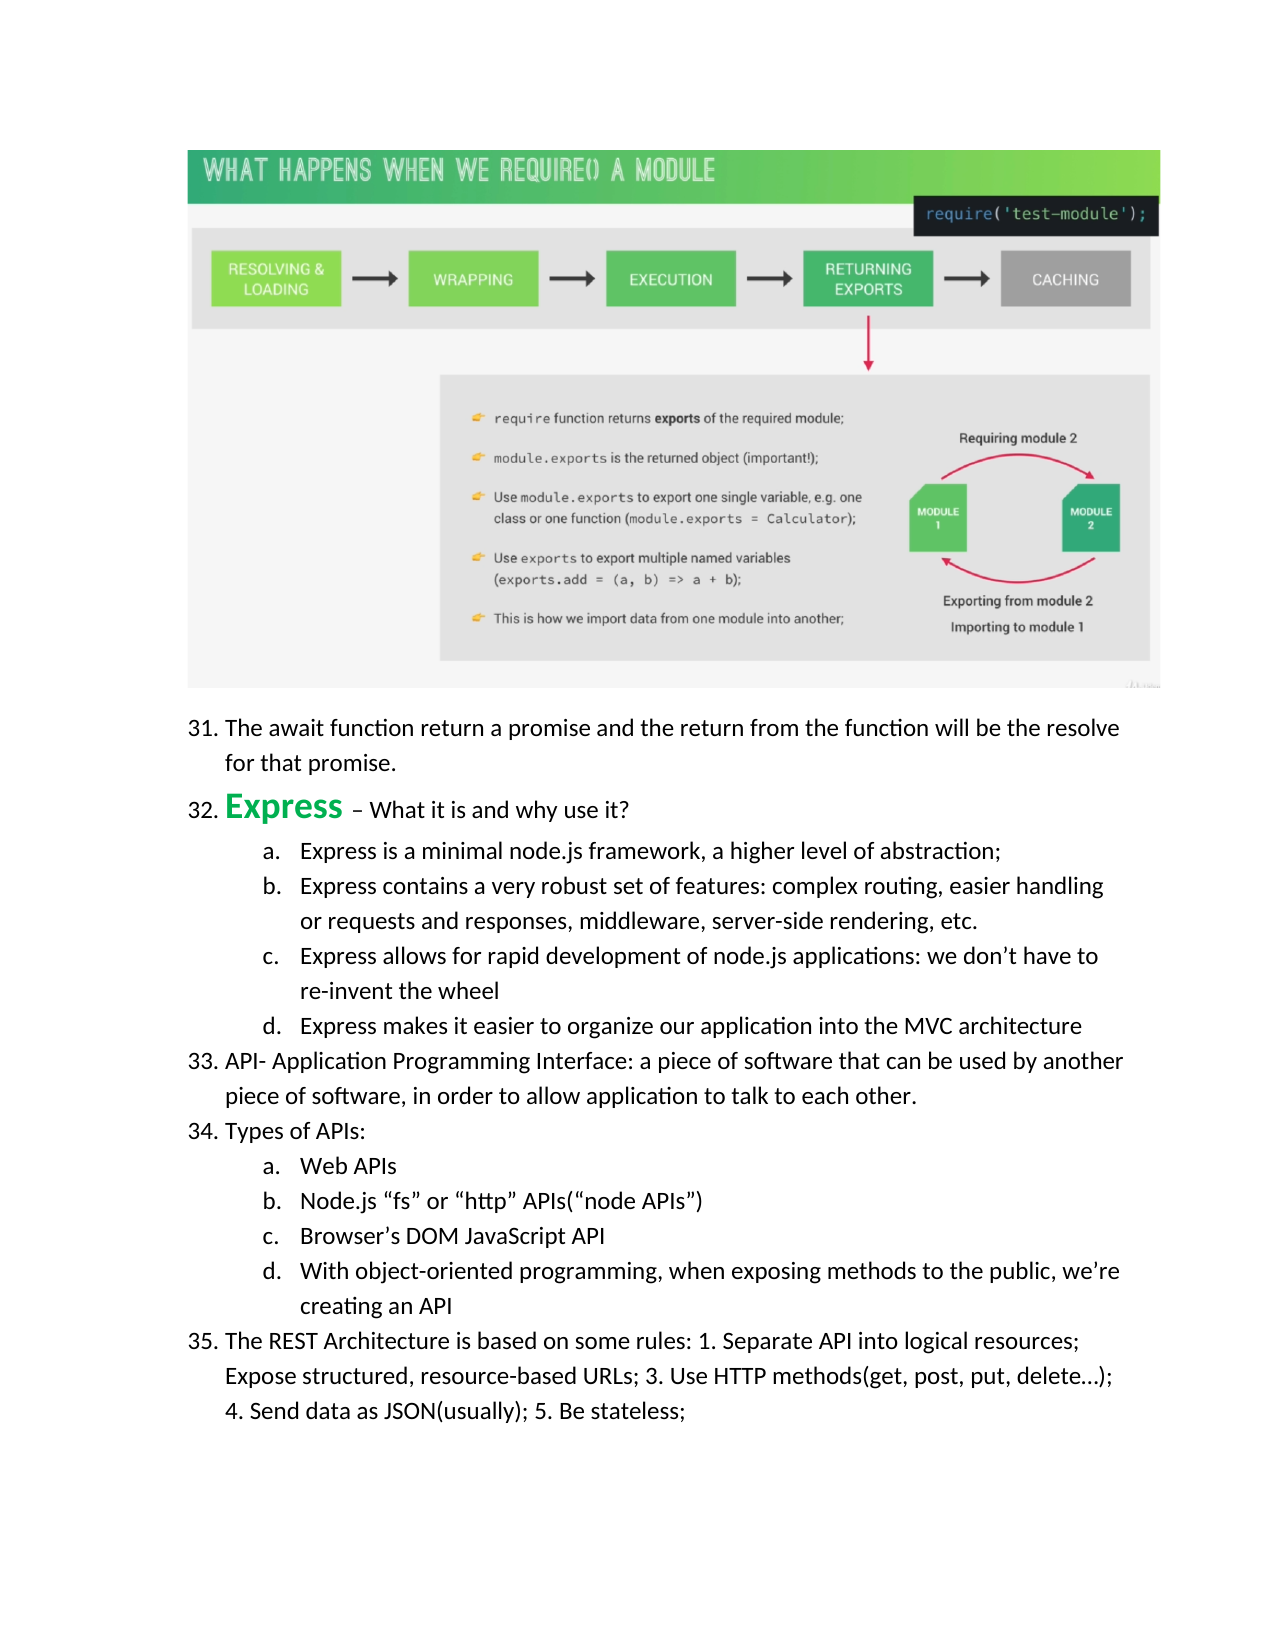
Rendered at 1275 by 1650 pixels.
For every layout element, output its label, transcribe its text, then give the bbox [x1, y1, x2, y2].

list The REST Architecture is based on some rules: 1. Separate API into logical resources; Expose structured, resource-based URLs; 3. Use HTTP methods(get, post, put, delete…); 4. Send data as JSON(usually); 5. Be stateless; [187, 1325, 1125, 1426]
list Node.js “fs” or “http” APIs(“node APIs”) [262, 1185, 1125, 1216]
list Express is a minimal node.js framework, a higher level of abstraction; [262, 835, 1125, 866]
list Web APIs [262, 1150, 1125, 1181]
list API- Application Programming Interface: a piece of software that can be used by another piece of software, in order to allow application to talk to each other. [187, 1045, 1125, 1111]
list The await function return a promise and the return from the function will be the resolve for that promise. [187, 712, 1125, 778]
list Types of APIs: [187, 1115, 1125, 1146]
list Express contains a very robust set of features: complex routing, easier handling or requests and responses, middleware, server-side rendering, etc. [262, 870, 1125, 936]
picture [187, 150, 1161, 688]
list Express makes it easier to organize our application into the MVC architecture [262, 1010, 1125, 1041]
list With object-oriented programming, when exposing methods to the public, we’re creating an API [262, 1255, 1125, 1321]
list Browser’s DOM JavaScript API [262, 1220, 1125, 1251]
list Express – What it is and why use it? [187, 782, 1125, 828]
list Express allows for rapid development of node.js applications: we don’t have to re-invent the wheel [262, 940, 1125, 1006]
